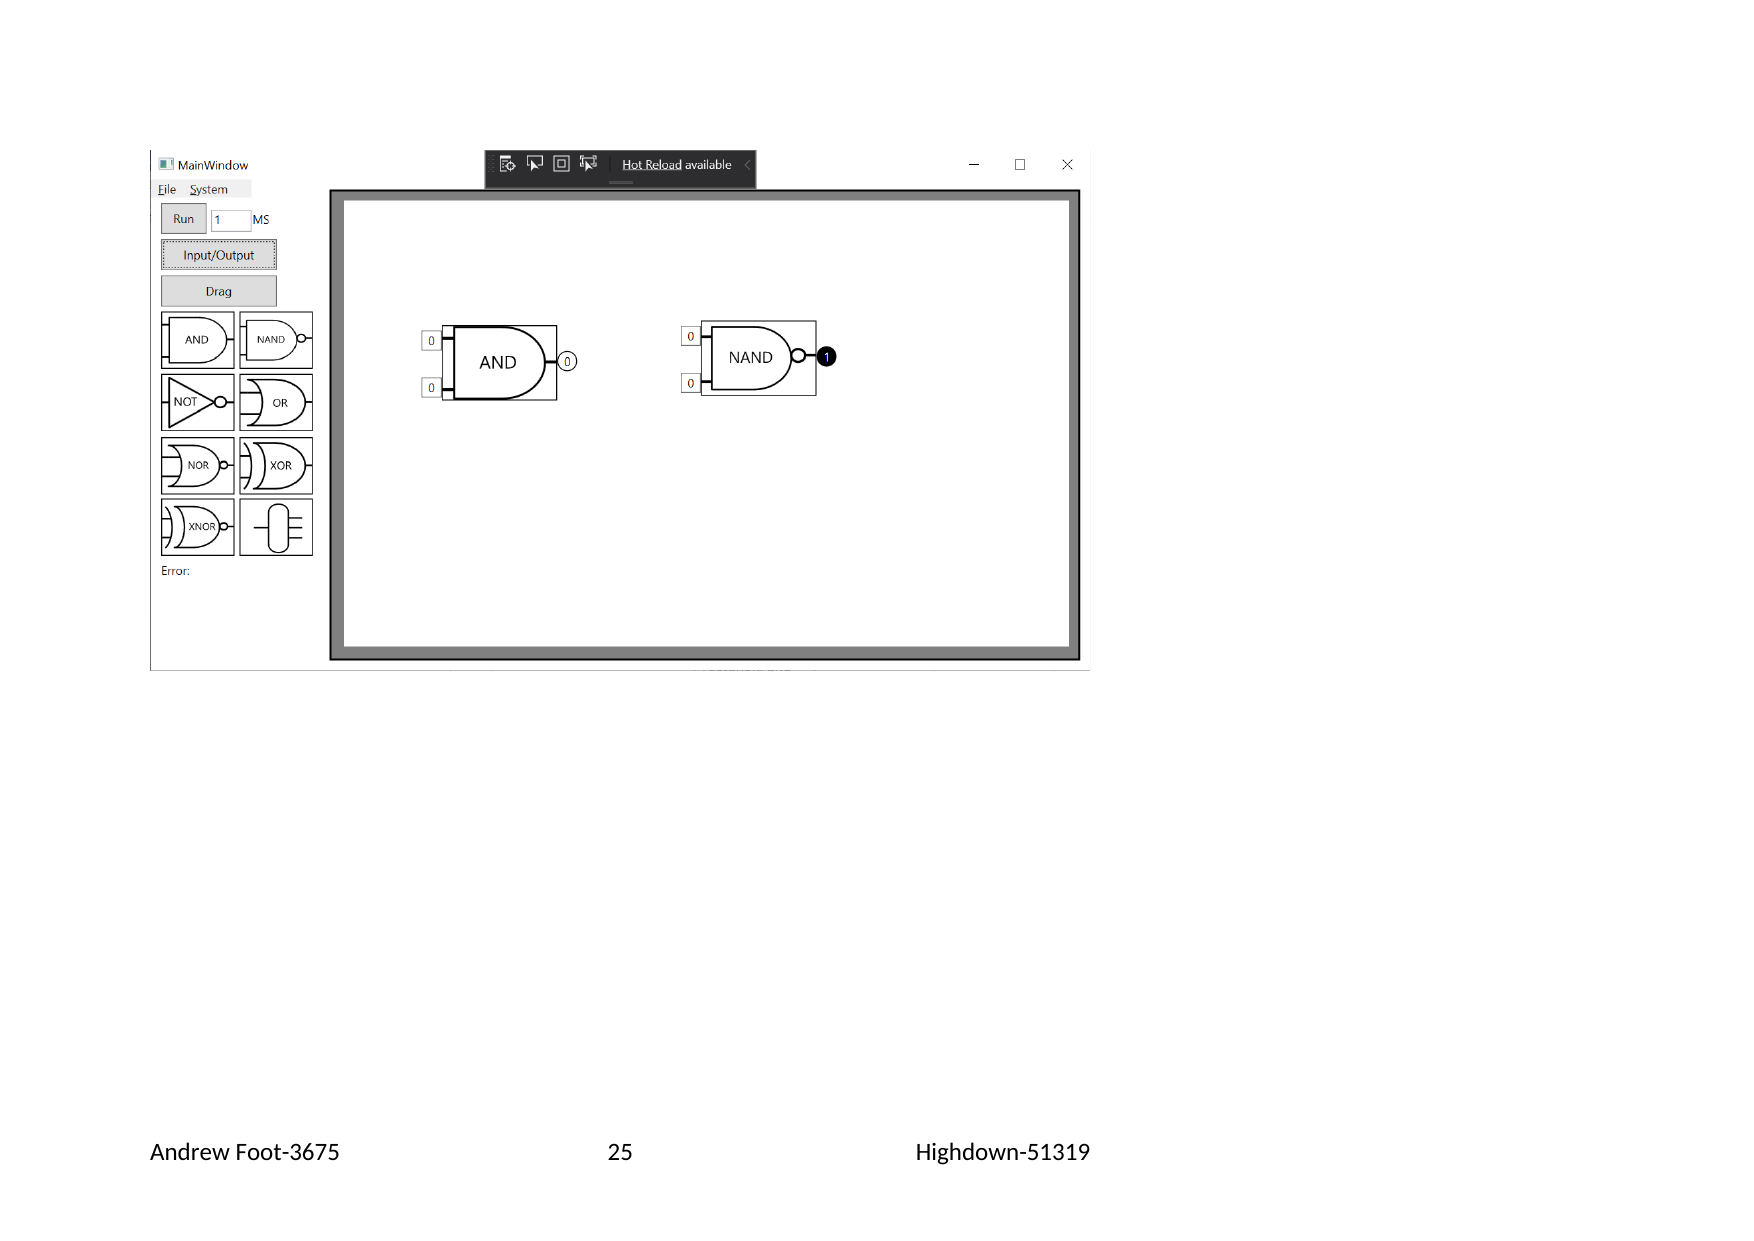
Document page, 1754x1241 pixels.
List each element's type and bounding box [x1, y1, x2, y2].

picture [150, 150, 1091, 671]
